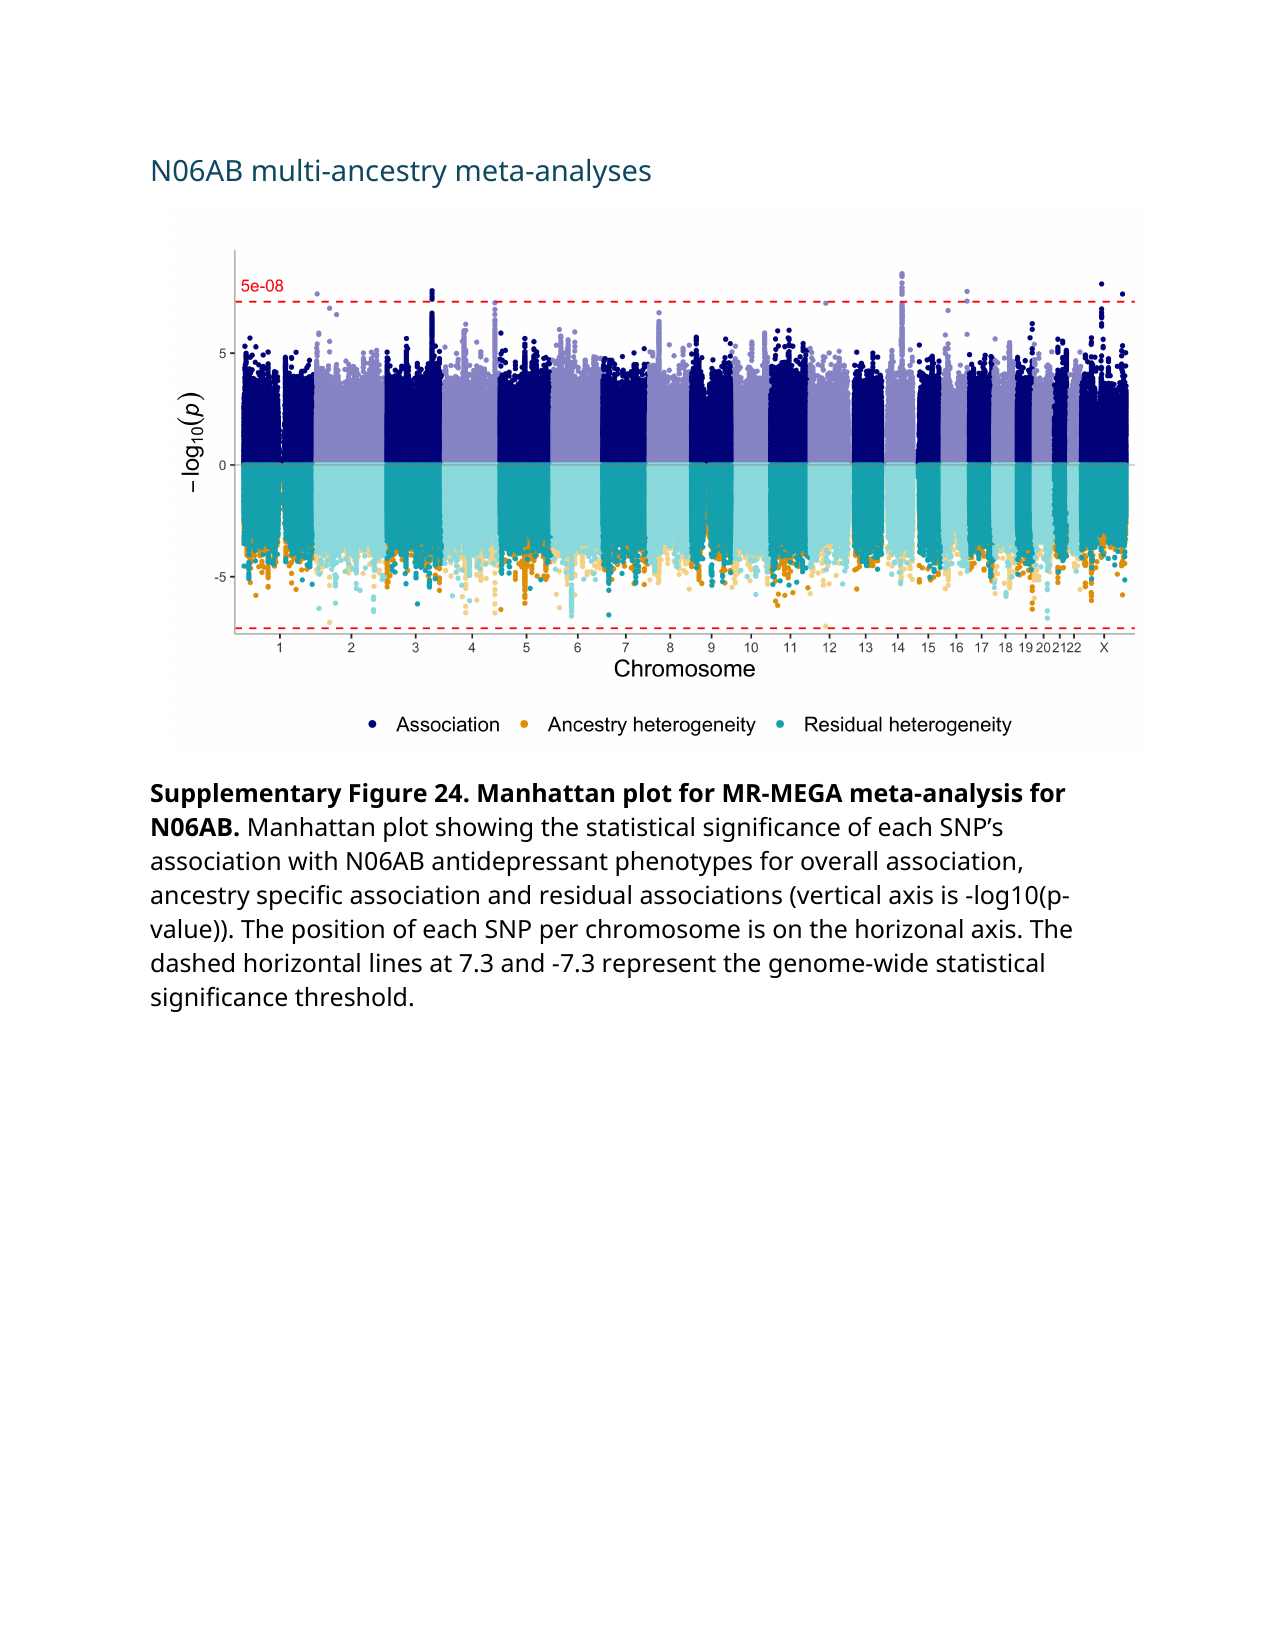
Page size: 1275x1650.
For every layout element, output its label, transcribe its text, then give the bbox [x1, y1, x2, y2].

text Supplementary Figure 24. Manhattan plot for MR-MEGA meta-analysis for N06AB. Manhattan plot showing the statistical significance of each SNP’s association with N06AB antidepressant phenotypes for overall association, ancestry specific association and residual associations (vertical axis is -log10(p-value)). The position of each SNP per chromosome is on the horizonal axis. The dashed horizontal lines at 7.3 and -7.3 represent the genome-wide statistical significance threshold. [150, 776, 1125, 1014]
subtitle N06AB multi-ancestry meta-analyses [150, 150, 1125, 190]
picture [168, 208, 1144, 757]
